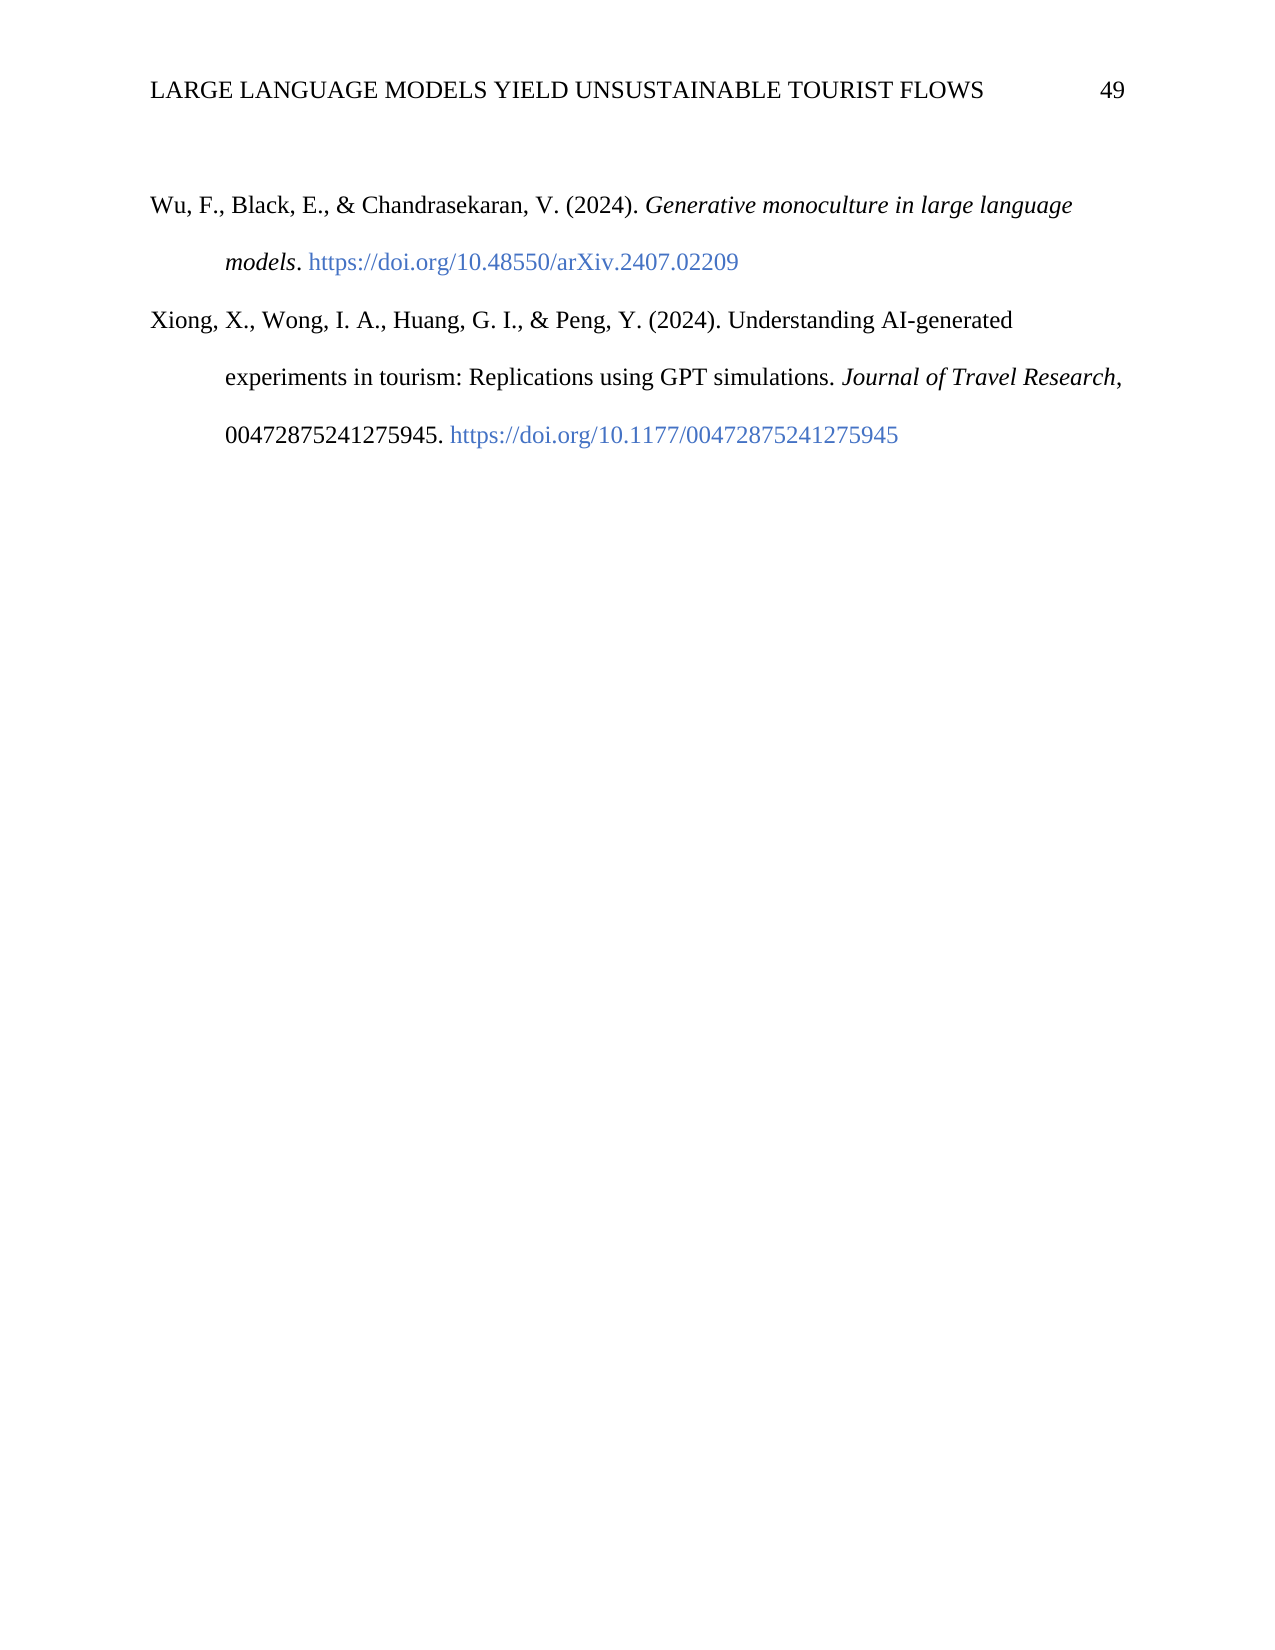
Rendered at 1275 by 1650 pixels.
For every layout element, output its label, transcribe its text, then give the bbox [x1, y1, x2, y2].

text Wu, F., Black, E., & Chandrasekaran, V. (2024). Generative monoculture in large language models. https://doi.org/10.48550/arXiv.2407.02209 [150, 190, 1125, 276]
text Xiong, X., Wong, I. A., Huang, G. I., & Peng, Y. (2024). Understanding AI-generated experiments in tourism: Replications using GPT simulations. Journal of Travel Research, 00472875241275945. https://doi.org/10.1177/00472875241275945 [150, 305, 1125, 449]
